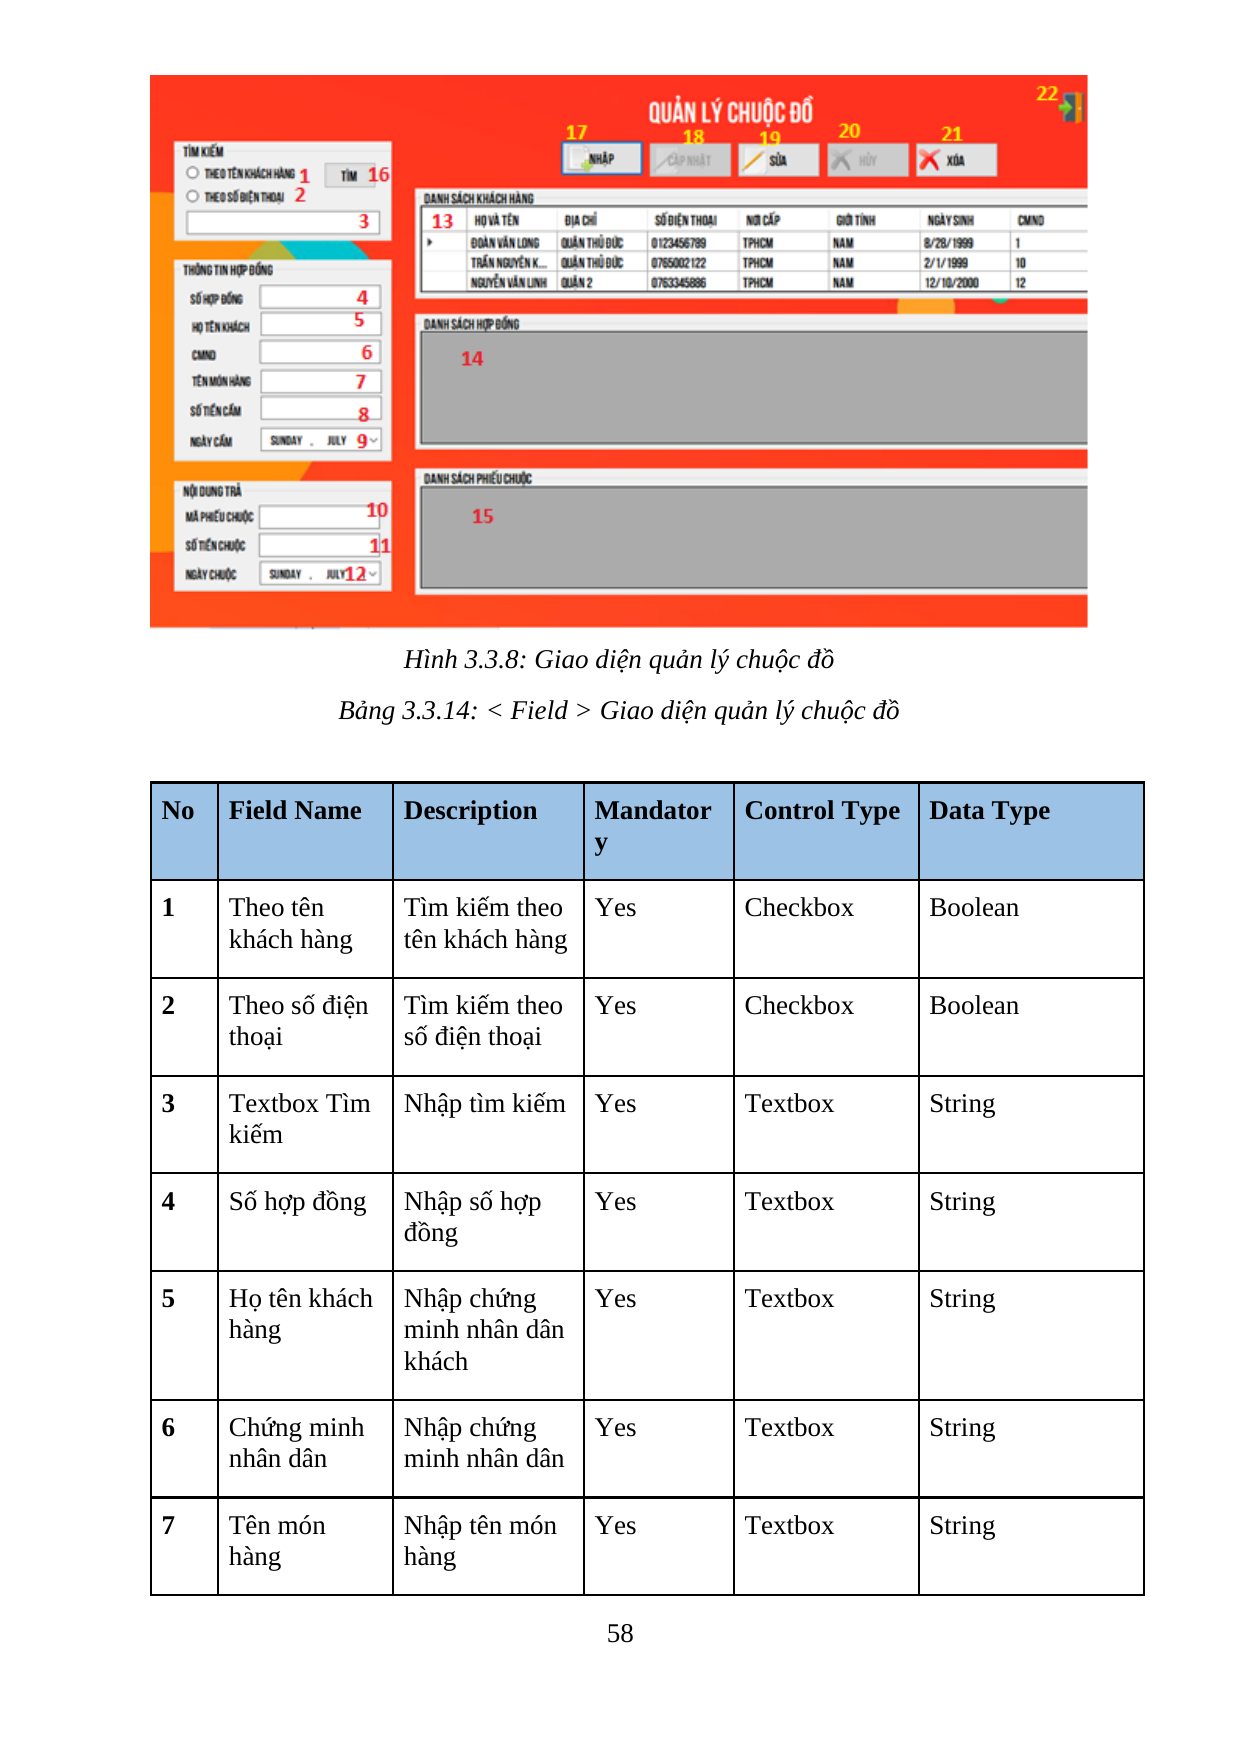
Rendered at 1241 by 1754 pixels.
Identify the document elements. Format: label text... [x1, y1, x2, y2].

picture [150, 75, 1091, 631]
table_cell Textbox Tìm kiếm [219, 1077, 392, 1172]
table_cell 4 [152, 1174, 217, 1270]
table_cell Textbox [735, 1499, 918, 1594]
table_cell Textbox [735, 1174, 918, 1270]
table_cell Nhập tìm kiếm [394, 1077, 583, 1172]
table_cell Nhập tên món hàng [394, 1499, 583, 1594]
table_cell Checkbox [735, 881, 918, 977]
table_cell Nhập chứng minh nhân dân khách [394, 1272, 583, 1399]
table_cell String [920, 1499, 1143, 1594]
table_cell Yes [585, 881, 733, 977]
table_header Description [394, 784, 583, 879]
table_header Data Type [920, 784, 1143, 879]
table_cell Textbox [735, 1272, 918, 1399]
table_cell Theo tên khách hàng [219, 881, 392, 977]
table_cell 5 [152, 1272, 217, 1399]
table_header Field Name [219, 784, 392, 879]
table_cell Họ tên khách hàng [219, 1272, 392, 1399]
table_cell 1 [152, 881, 217, 977]
subtitle Hình 3.3.8: Giao diện quản lý chuộc đồ [150, 643, 1090, 674]
table_header No [152, 784, 217, 879]
table_cell Textbox [735, 1401, 918, 1496]
table_header Control Type [735, 784, 918, 879]
table_cell 3 [152, 1077, 217, 1172]
table_cell Yes [585, 1077, 733, 1172]
table_cell String [920, 1272, 1143, 1399]
table_cell Checkbox [735, 979, 918, 1074]
table_cell String [920, 1401, 1143, 1496]
table_cell Yes [585, 979, 733, 1074]
table_cell 7 [152, 1499, 217, 1594]
table_header Mandatory [585, 784, 733, 879]
table_cell 6 [152, 1401, 217, 1496]
table_cell Số hợp đồng [219, 1174, 392, 1270]
table_cell String [920, 1077, 1143, 1172]
table_cell Tìm kiếm theo số điện thoại [394, 979, 583, 1074]
table_cell String [920, 1174, 1143, 1270]
table_cell Textbox [735, 1077, 918, 1172]
table_cell Yes [585, 1499, 733, 1594]
table_cell Yes [585, 1272, 733, 1399]
table_cell Chứng minh nhân dân [219, 1401, 392, 1496]
table_cell Boolean [920, 881, 1143, 977]
table_cell Nhập số hợp đồng [394, 1174, 583, 1270]
subtitle Bảng 3.3.14: < Field > Giao diện quản lý chuộc đồ [150, 694, 1090, 725]
table_cell Tìm kiếm theo tên khách hàng [394, 881, 583, 977]
table_cell Yes [585, 1174, 733, 1270]
table_cell Yes [585, 1401, 733, 1496]
table_cell 2 [152, 979, 217, 1074]
table_cell Theo số điện thoại [219, 979, 392, 1074]
table_cell Boolean [920, 979, 1143, 1074]
table_cell Tên món hàng [219, 1499, 392, 1594]
table_cell Nhập chứng minh nhân dân [394, 1401, 583, 1496]
